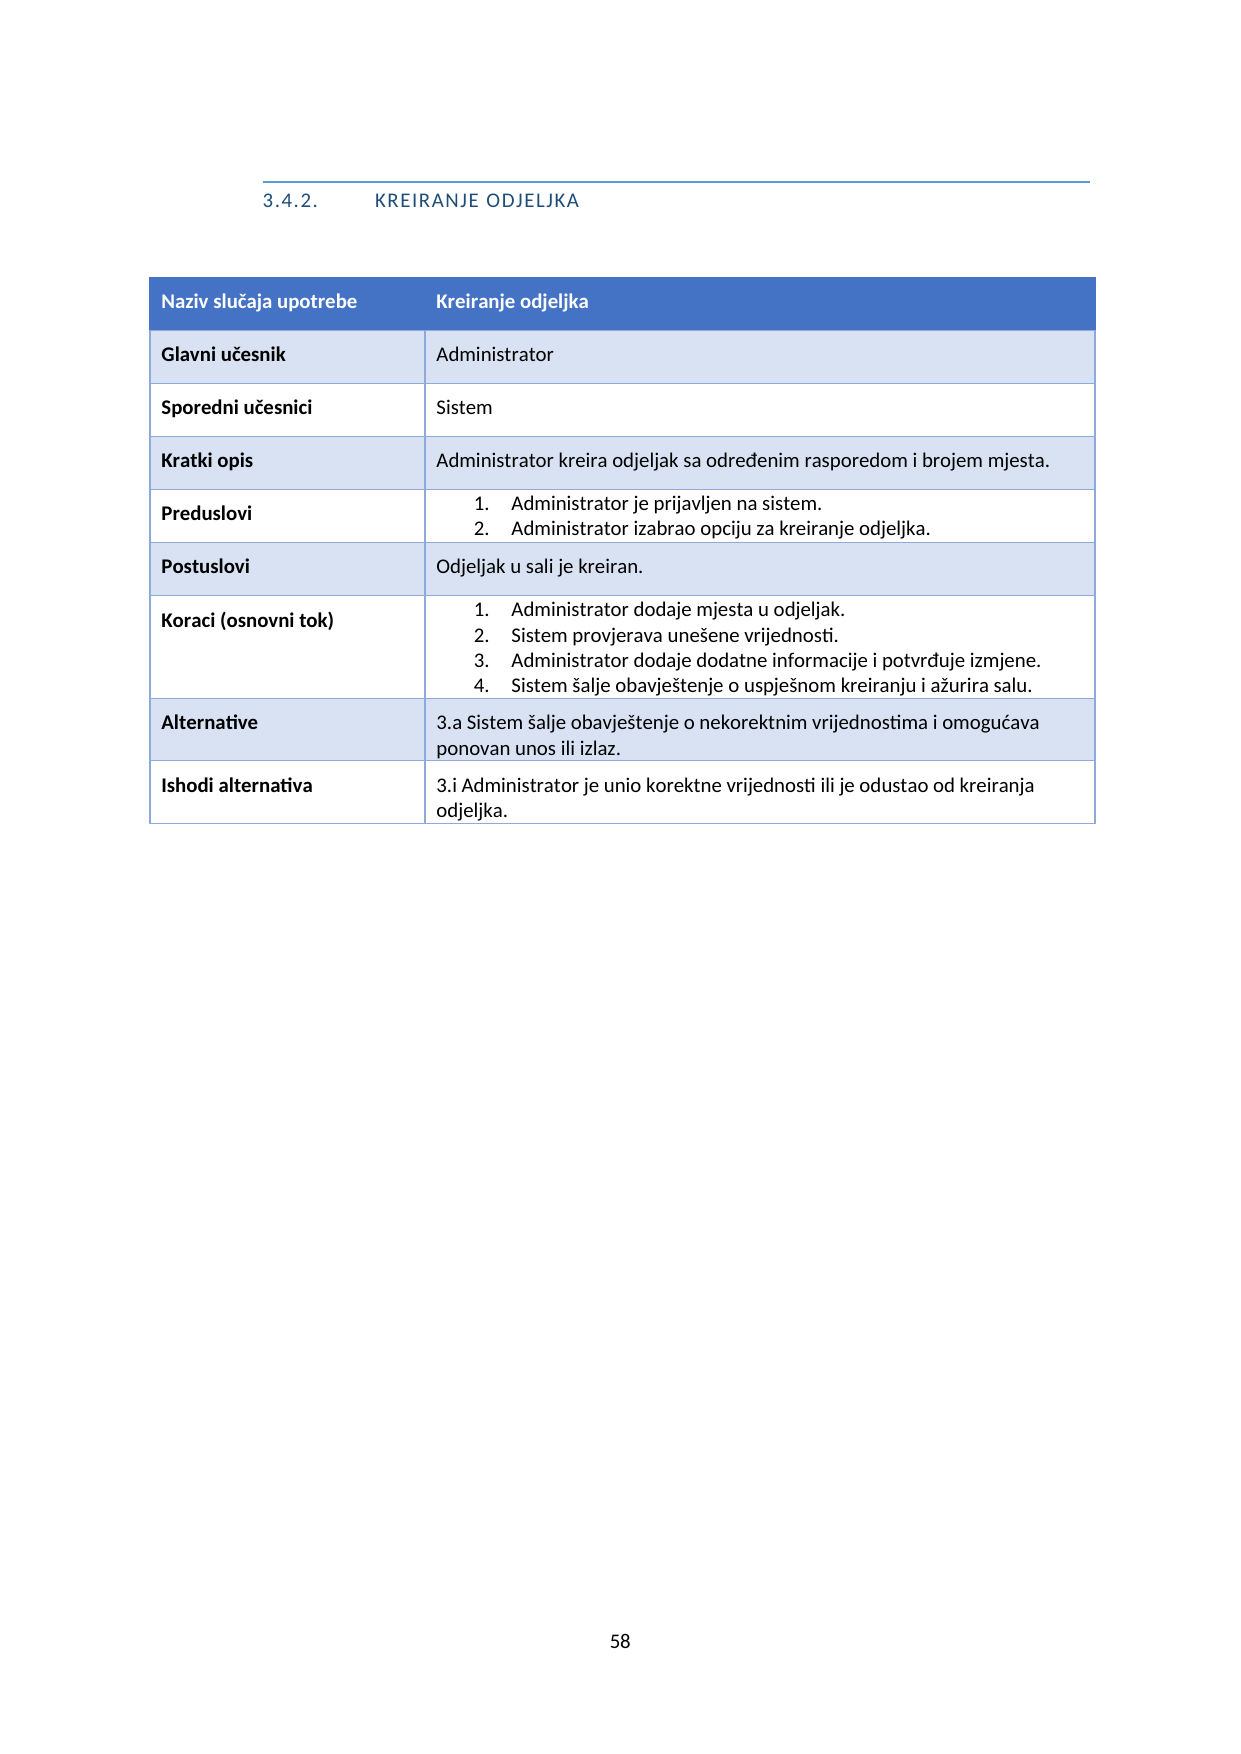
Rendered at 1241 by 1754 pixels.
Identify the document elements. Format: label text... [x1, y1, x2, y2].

table_cell Postuslovi [151, 543, 424, 595]
table_cell Alternative [151, 699, 424, 760]
table_cell Ishodi alternativa [151, 761, 424, 823]
table_cell Preduslovi [151, 490, 424, 542]
table_cell Kratki opis [151, 437, 424, 489]
table_header Kreiranje odjeljka [426, 278, 1094, 330]
table_cell 3.a Sistem šalje obavještenje o nekorektnim vrijednostima i omogućava ponovan unos ili izlaz. [426, 699, 1094, 760]
table_cell Odjeljak u sali je kreiran. [426, 543, 1094, 595]
table_cell 3.i Administrator je unio korektne vrijednosti ili je odustao od kreiranja odjeljka. [426, 761, 1094, 823]
table_header Naziv slučaja upotrebe [151, 278, 424, 330]
table_cell Sistem [426, 384, 1094, 436]
table_cell Administrator kreira odjeljak sa određenim rasporedom i brojem mjesta. [426, 437, 1094, 489]
table_cell Sporedni učesnici [151, 384, 424, 436]
table_cell Administrator je prijavljen na sistem. Administrator izabrao opciju za kreiranje odjeljka. [426, 490, 1094, 542]
table_cell Administrator [426, 331, 1094, 383]
table_cell Glavni učesnik [151, 331, 424, 383]
subtitle Kreiranje odjeljka [262, 182, 1090, 212]
table_cell Administrator dodaje mjesta u odjeljak. Sistem provjerava unešene vrijednosti. Administrator dodaje dodatne informacije i potvrđuje izmjene. Sistem šalje obavještenje o uspješnom kreiranju i ažurira salu. [426, 596, 1094, 698]
table_cell Koraci (osnovni tok) [151, 596, 424, 698]
